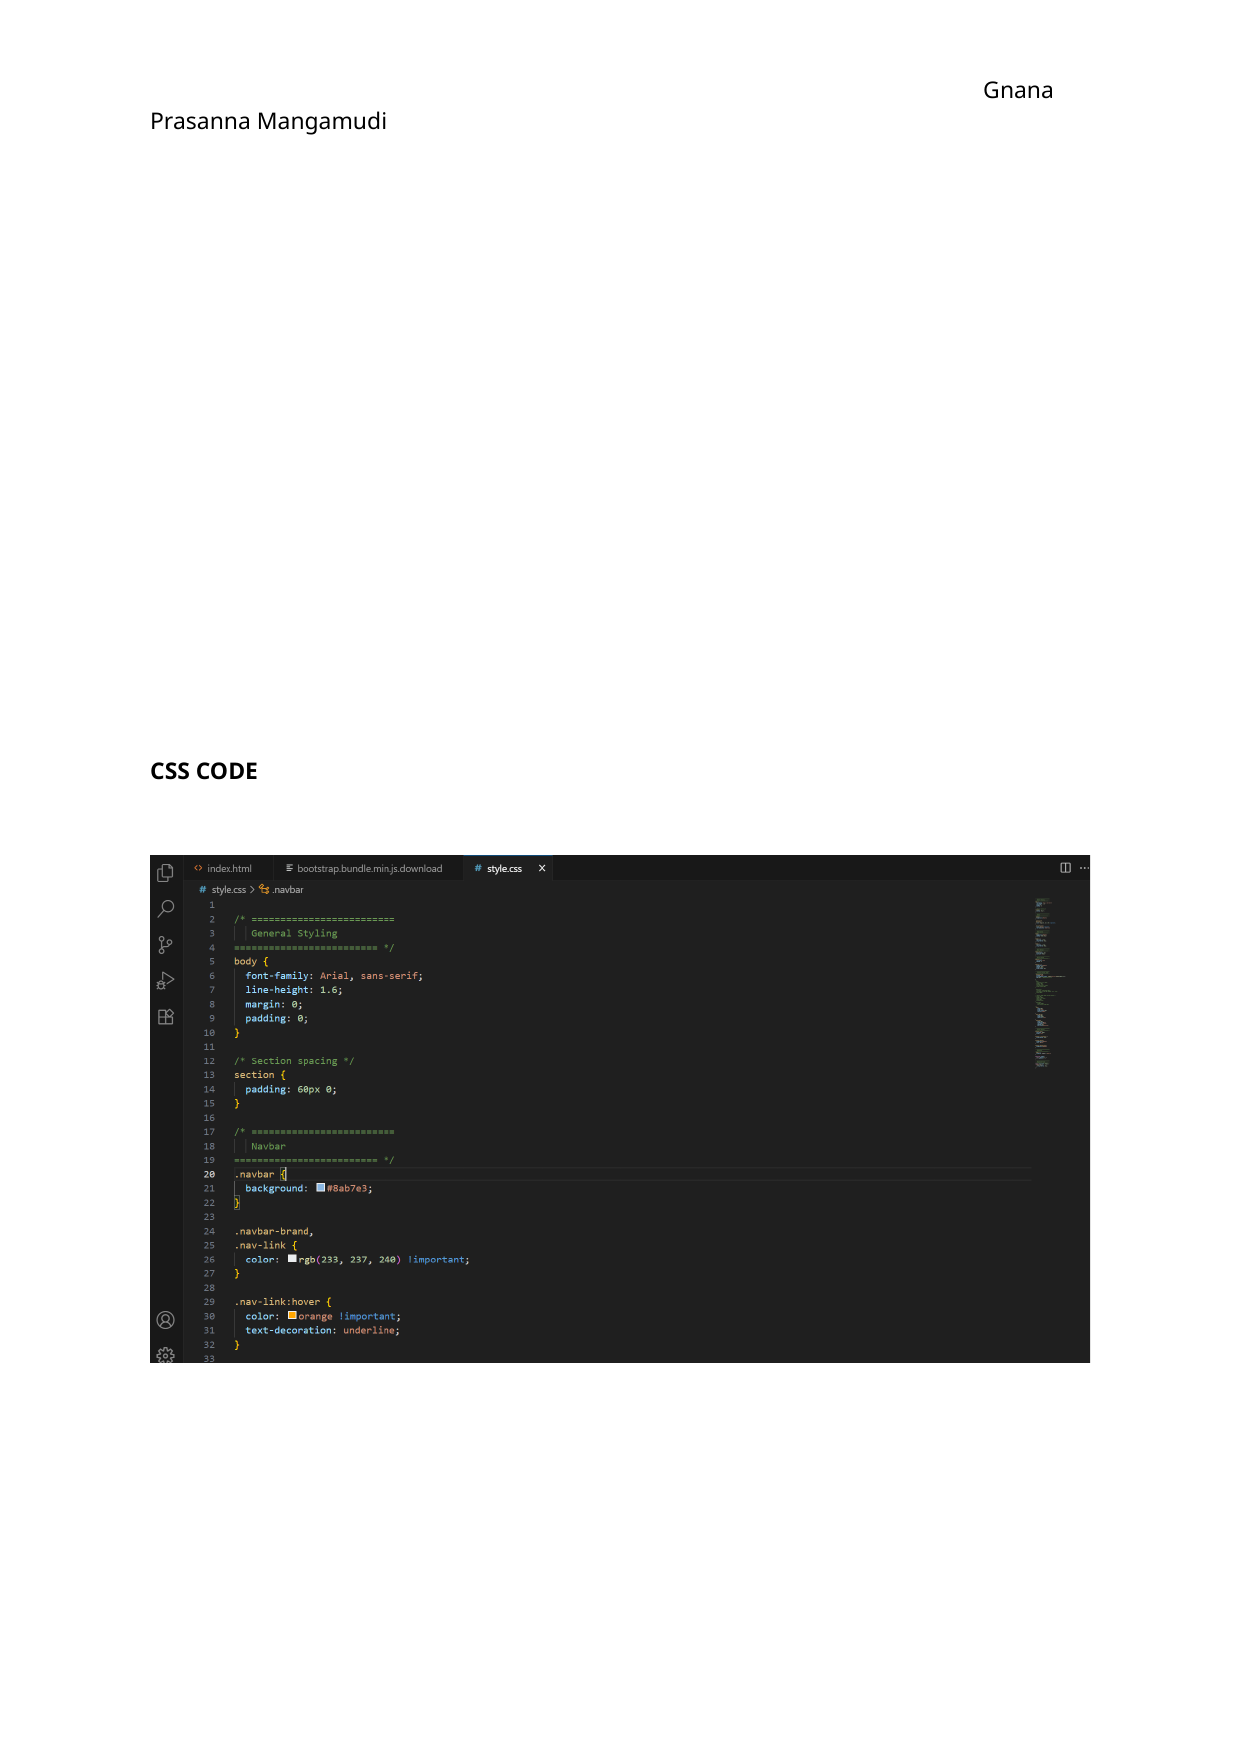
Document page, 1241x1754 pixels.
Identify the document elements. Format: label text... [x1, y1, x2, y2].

text CSS CODE [150, 755, 1090, 786]
picture [150, 855, 1091, 1363]
